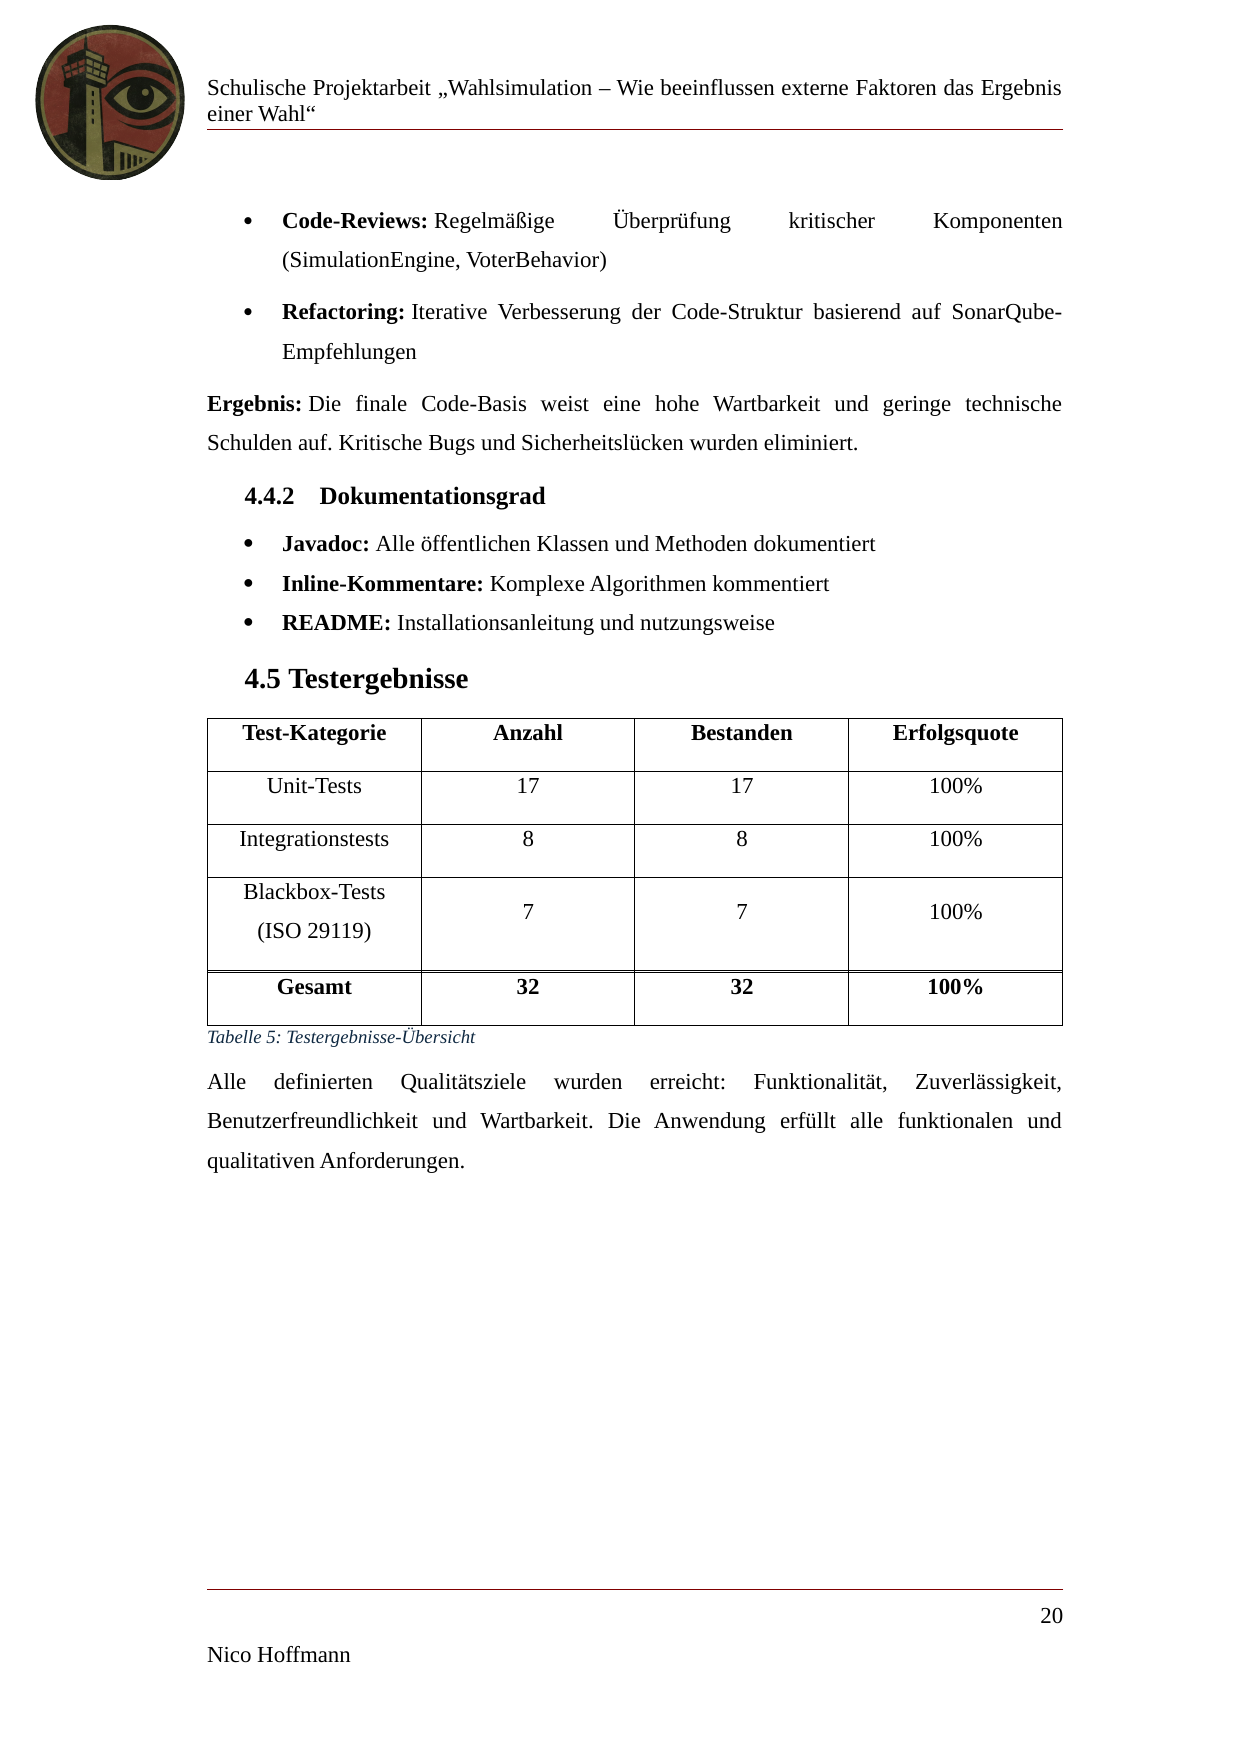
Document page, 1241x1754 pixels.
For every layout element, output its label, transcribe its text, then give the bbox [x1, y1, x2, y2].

subtitle Dokumentationsgrad [244, 481, 1063, 510]
picture [31, 23, 185, 180]
list Code-Reviews: Regelmäßige Überprüfung kritischer Komponenten (SimulationEngine, VoterBehavior) [244, 207, 1063, 273]
table_cell 32 [635, 973, 848, 1025]
table_header Bestanden [635, 719, 848, 771]
text Alle definierten Qualitätsziele wurden erreicht: Funktionalität, Zuverlässigkeit, Benutzerfreundlichkeit und Wartbarkeit. Die Anwendung erfüllt alle funktionalen und qualitativen Anforderungen. [207, 1068, 1063, 1173]
list README: Installationsanleitung und nutzungsweise [244, 609, 1063, 636]
table_cell 7 [635, 878, 848, 969]
text Ergebnis: Die finale Code-Basis weist eine hohe Wartbarkeit und geringe technische Schulden auf. Kritische Bugs und Sicherheitslücken wurden eliminiert. [207, 390, 1063, 456]
table_cell 17 [635, 772, 848, 824]
table_cell 100% [849, 973, 1062, 1025]
subtitle Testergebnisse [244, 661, 1063, 695]
list Javadoc: Alle öffentlichen Klassen und Methoden dokumentiert [244, 531, 1063, 557]
table_cell 32 [422, 973, 634, 1025]
table_cell 100% [849, 878, 1062, 969]
table_cell Gesamt [208, 973, 421, 1025]
list Inline-Kommentare: Komplexe Algorithmen kommentiert [244, 570, 1063, 596]
table_cell 7 [422, 878, 634, 969]
table_cell Unit-Tests [208, 772, 421, 824]
list Refactoring: Iterative Verbesserung der Code-Struktur basierend auf SonarQube-Empfehlungen [244, 298, 1063, 364]
table_cell 17 [422, 772, 634, 824]
table_cell 100% [849, 772, 1062, 824]
table_cell Integrationstests [208, 825, 421, 877]
table_cell 8 [422, 825, 634, 877]
table_cell 8 [635, 825, 848, 877]
table_cell Blackbox-Tests (ISO 29119) [208, 878, 421, 969]
table_header Erfolgsquote [849, 719, 1062, 771]
table_header Test-Kategorie [208, 719, 421, 771]
table_header Anzahl [422, 719, 634, 771]
table_cell 100% [849, 825, 1062, 877]
